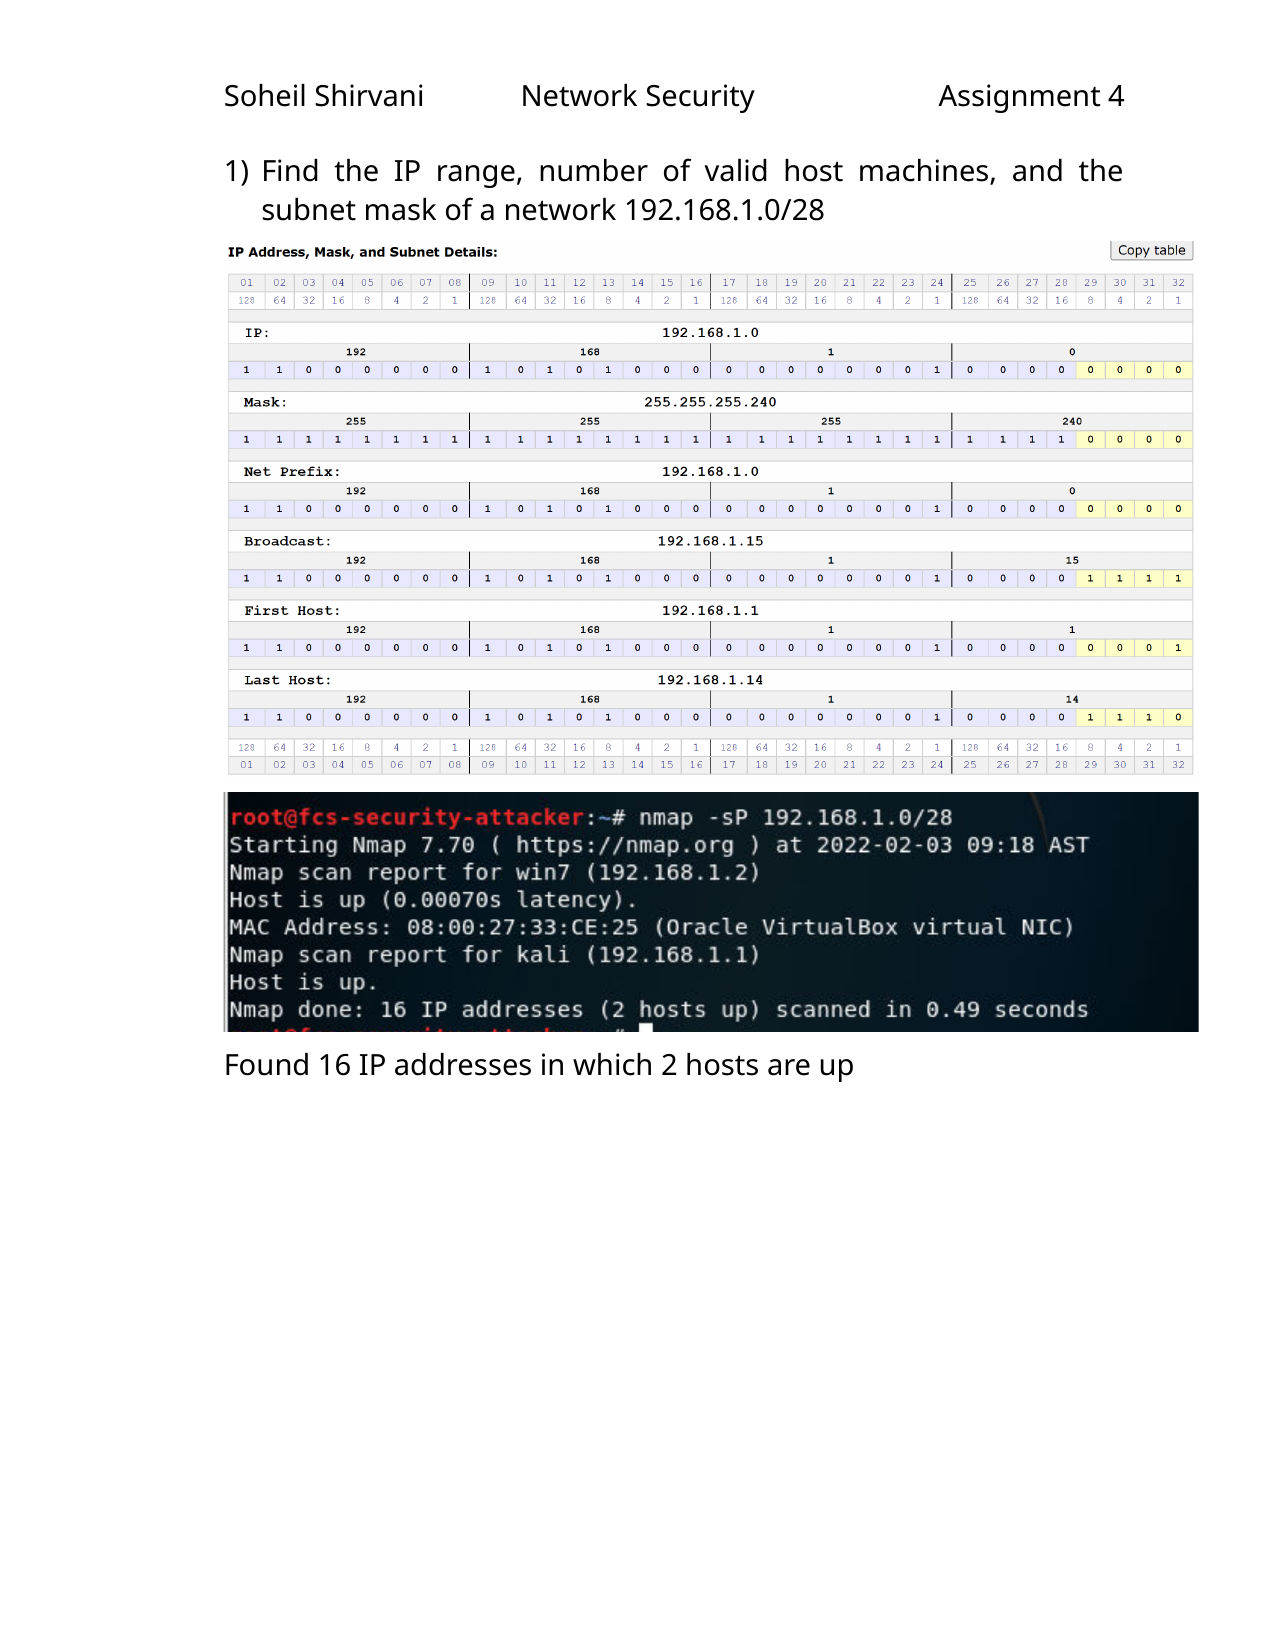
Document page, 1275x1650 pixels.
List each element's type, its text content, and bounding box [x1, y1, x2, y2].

picture [223, 792, 1199, 1032]
list Find the IP range, number of valid host machines, and the subnet mask of a network 192.168.1.0/28 [223, 150, 1125, 229]
text Found 16 IP addresses in which 2 hosts are up [150, 1044, 1125, 1084]
picture [223, 241, 1199, 780]
